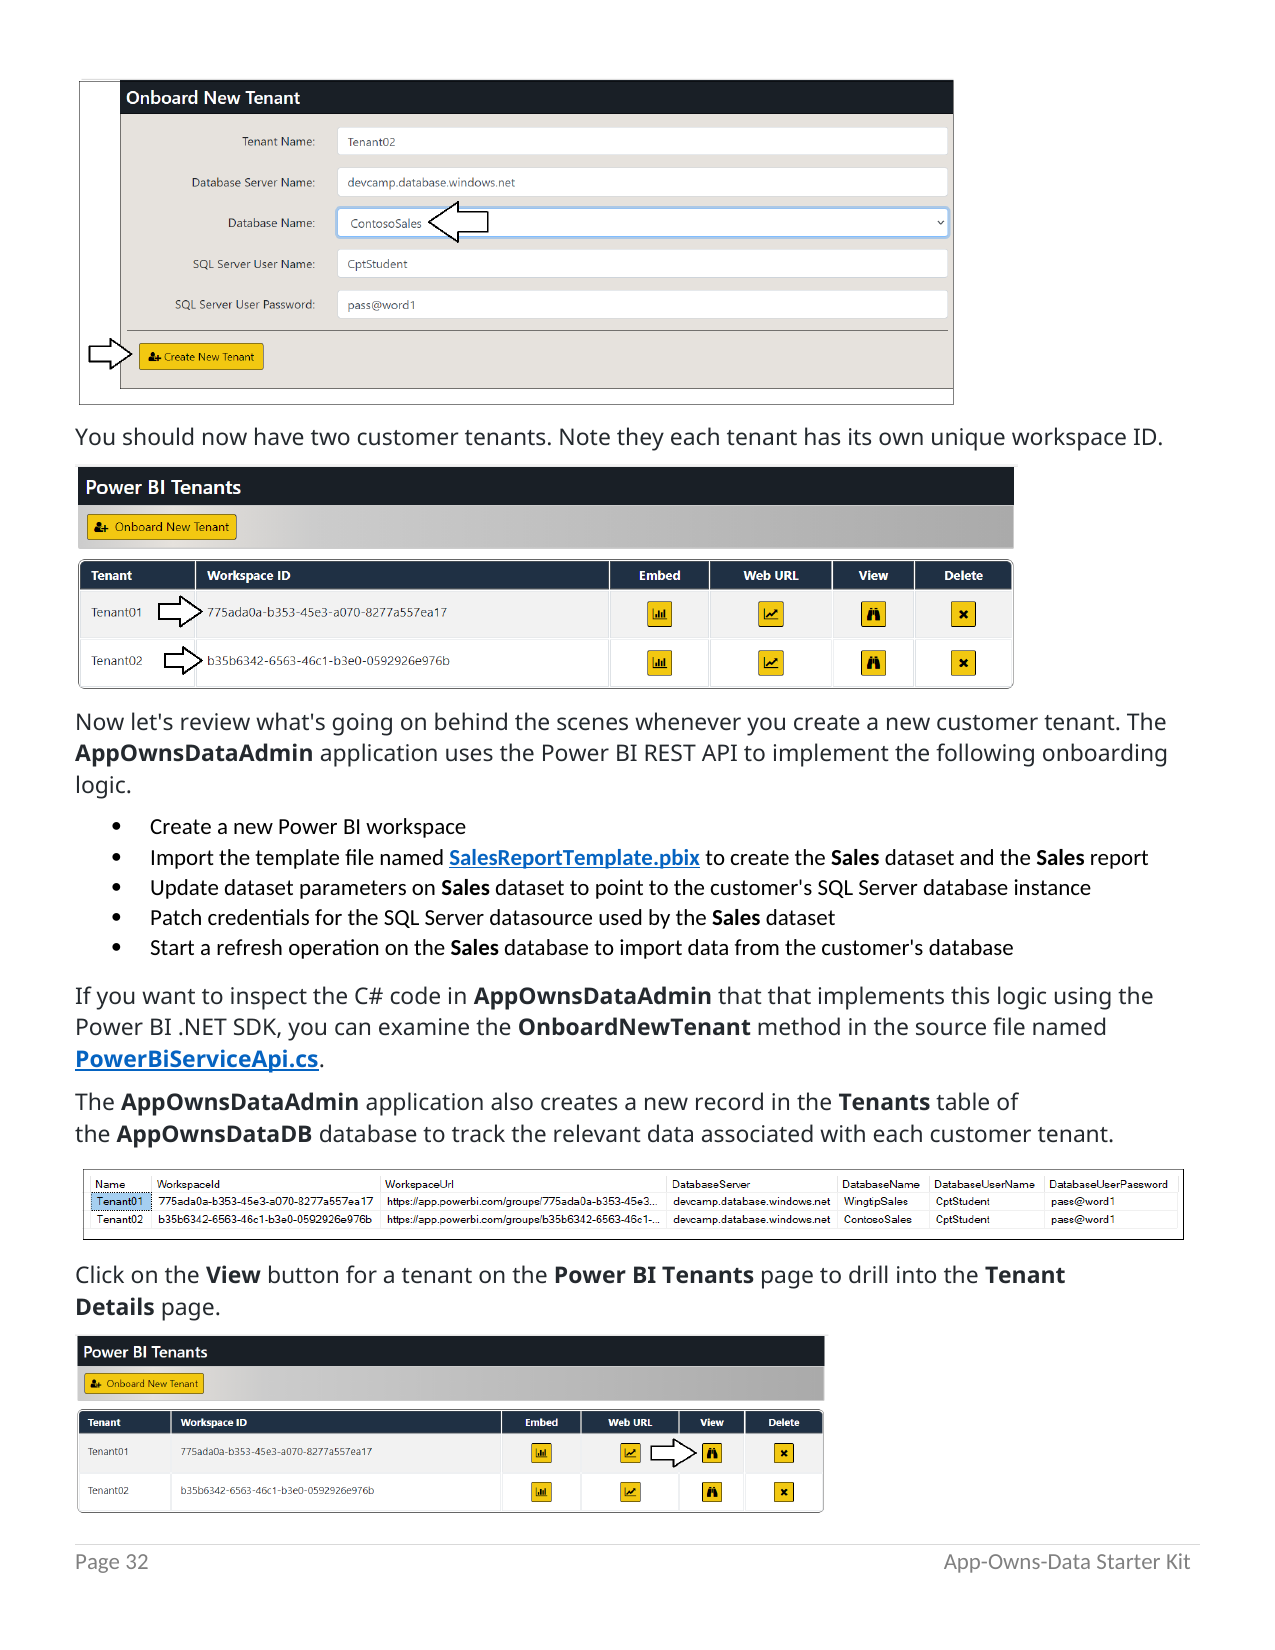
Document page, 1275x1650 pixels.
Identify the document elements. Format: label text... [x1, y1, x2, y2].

list Patch credentials for the SQL Server datasource used by the Sales dataset [112, 903, 1200, 931]
picture [75, 1161, 1188, 1247]
list Update dataset parameters on Sales dataset to point to the customer's SQL Server database instance [112, 873, 1200, 901]
text You should now have two customer tenants. Note they each tenant has its own unique workspace ID. [75, 421, 1200, 452]
text Click on the View button for a tenant on the Power BI Tenants page to drill into the Tenant Details page. [75, 1259, 1200, 1322]
picture [75, 1334, 829, 1519]
list Start a refresh operation on the Sales database to import data from the customer's database [112, 933, 1200, 961]
text If you want to inspect the C# code in AppOwnsDataAdmin that that implements this logic using the Power BI .NET SDK, you can examine the OnboardNewTenant method in the source file named PowerBiServiceApi.cs. [75, 980, 1200, 1074]
picture [75, 75, 958, 408]
list Import the template file named SalesReportTemplate.pbix to create the Sales dataset and the Sales report [112, 843, 1200, 871]
list Create a new Power BI workspace [112, 812, 1200, 840]
text Now let's review what's going on behind the scenes whenever you create a new customer tenant. The AppOwnsDataAdmin application uses the Power BI REST API to implement the following onboarding logic. [75, 706, 1200, 800]
picture [75, 464, 1018, 694]
text The AppOwnsDataAdmin application also creates a new record in the Tenants table of the AppOwnsDataDB database to track the relevant data associated with each customer tenant. [75, 1086, 1200, 1149]
